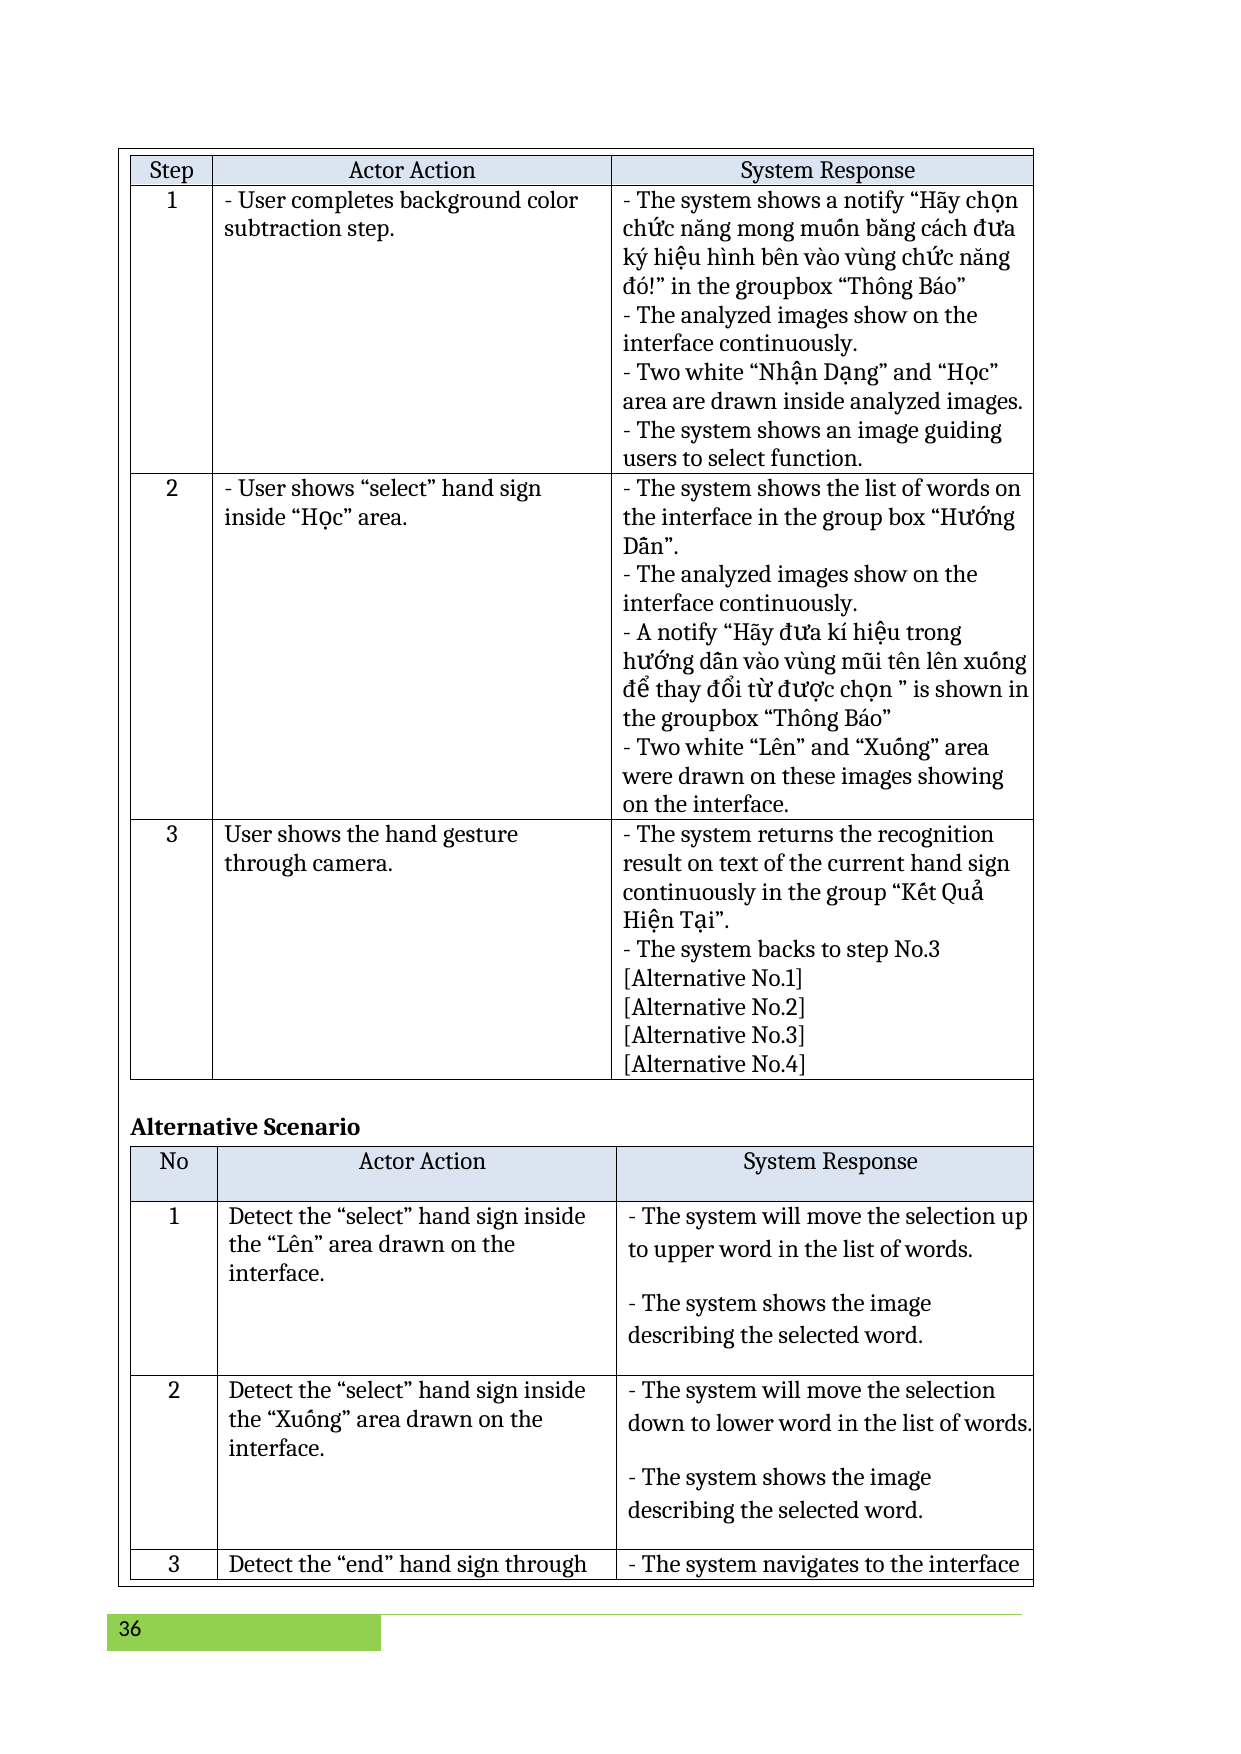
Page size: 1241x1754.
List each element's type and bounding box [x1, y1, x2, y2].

table_cell [119, 149, 1033, 1586]
